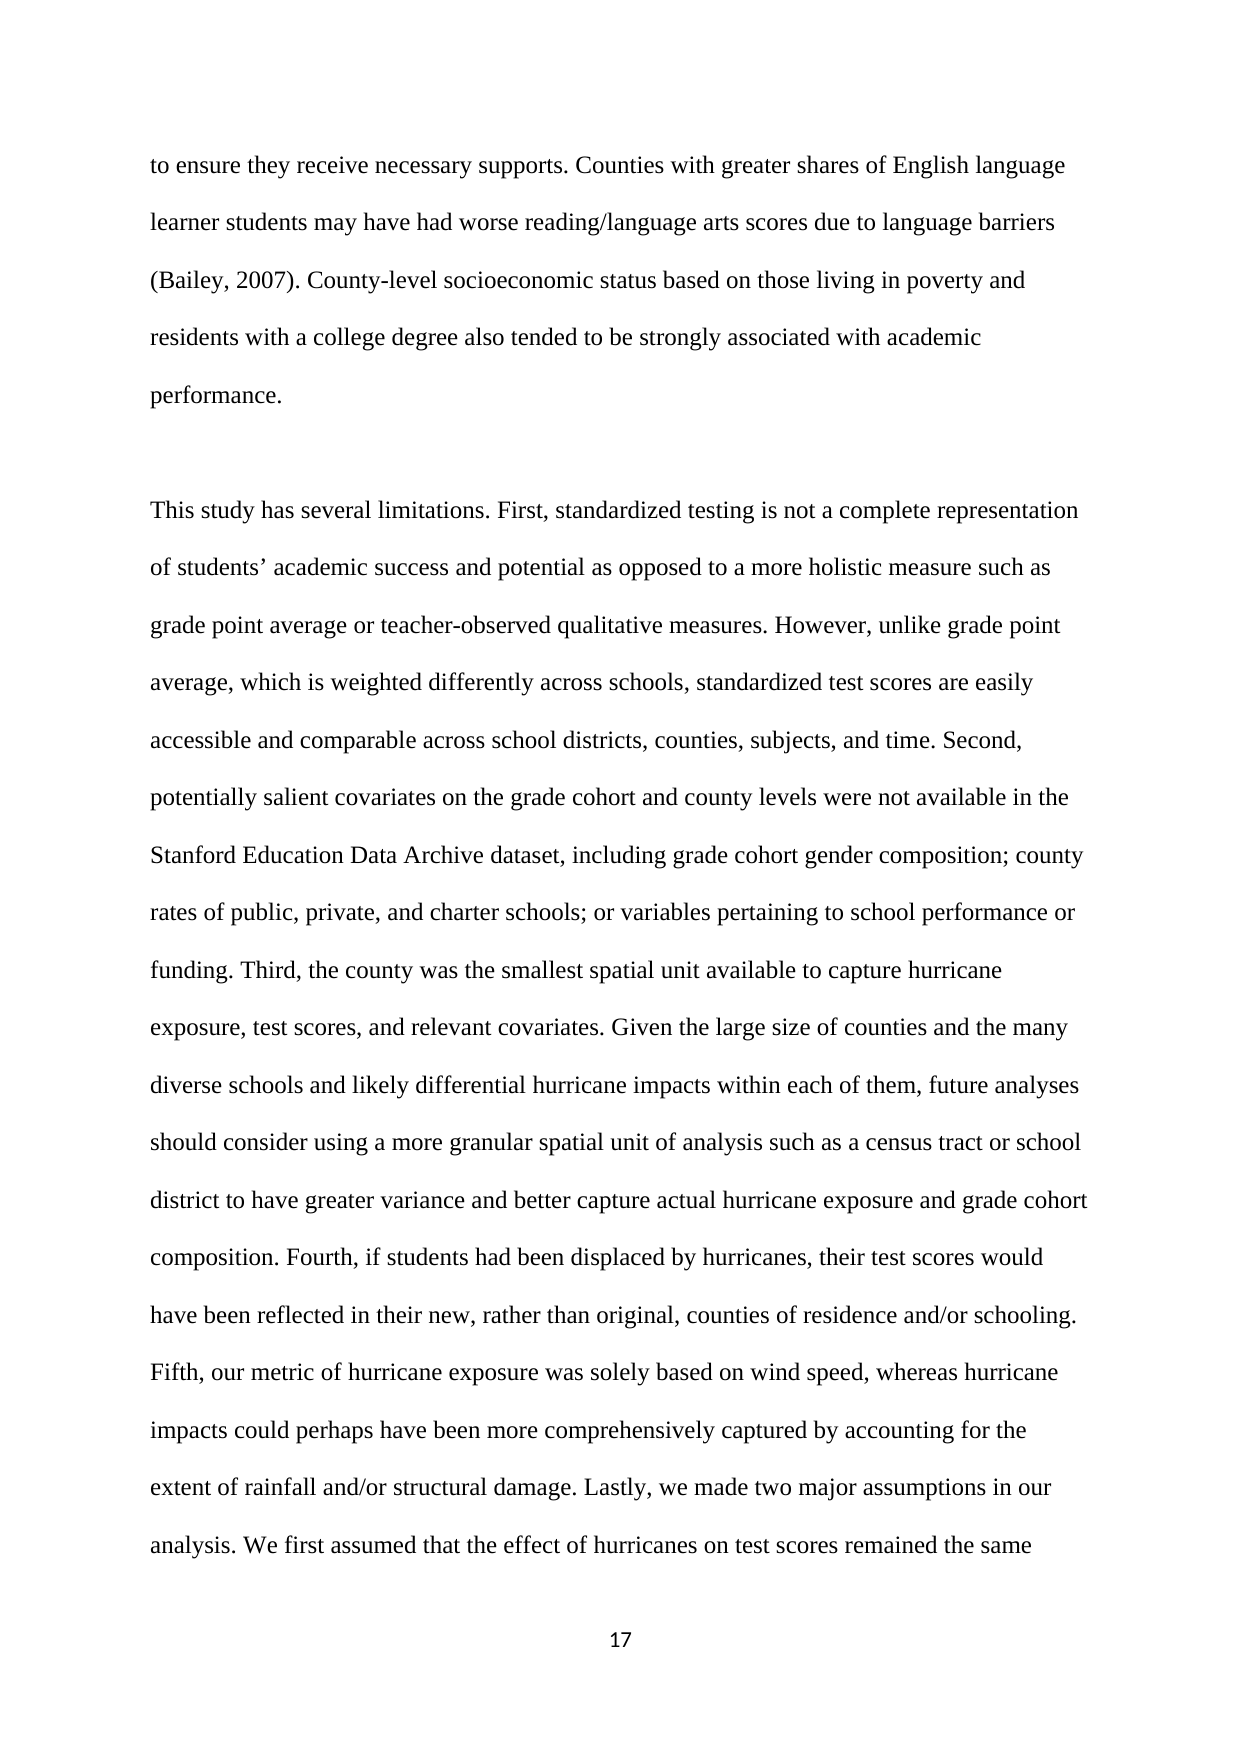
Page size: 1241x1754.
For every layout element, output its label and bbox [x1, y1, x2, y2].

text [150, 495, 1090, 1559]
text [150, 150, 1090, 409]
